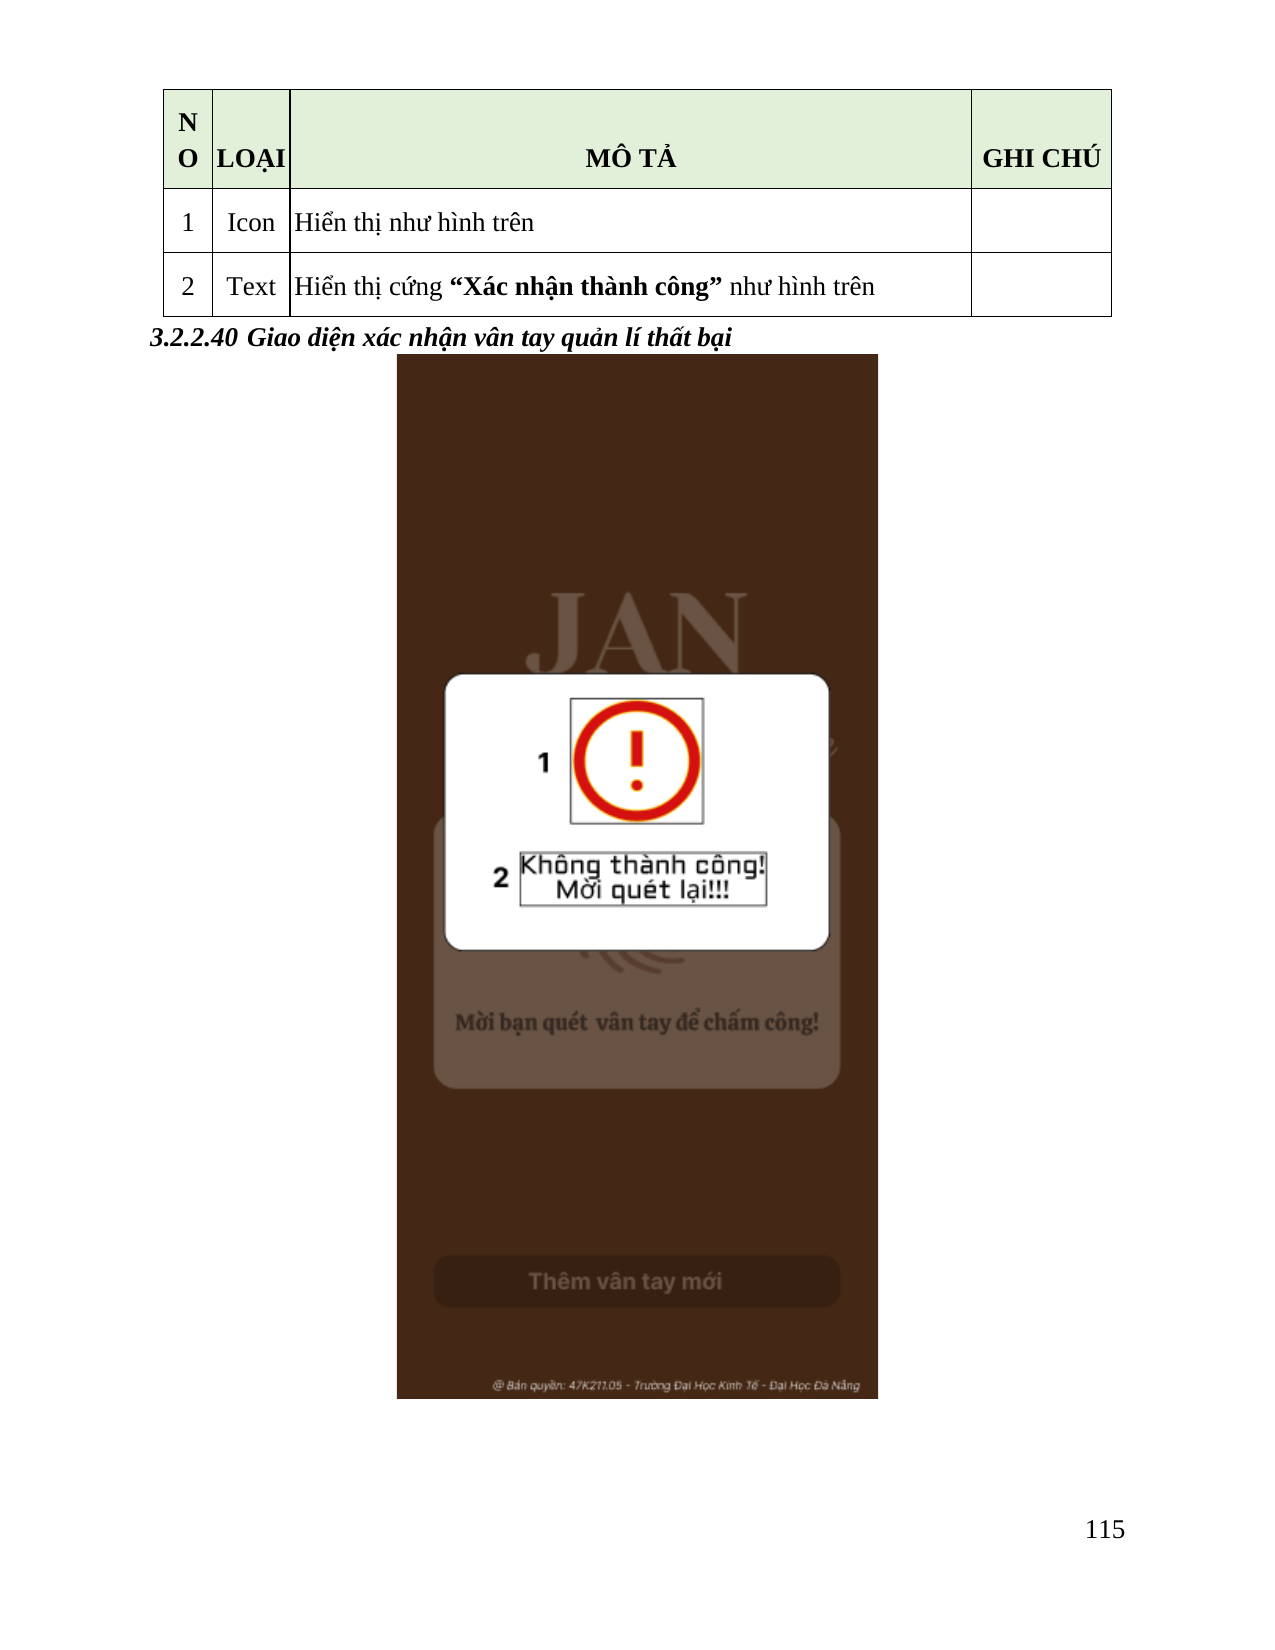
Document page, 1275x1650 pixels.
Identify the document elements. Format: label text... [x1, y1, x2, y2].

table_header NO [164, 90, 212, 188]
table_cell [972, 189, 1111, 252]
picture [396, 354, 879, 1399]
table_header LOẠI [213, 90, 289, 188]
table_cell Icon [213, 189, 289, 252]
table_header MÔ TẢ [291, 90, 971, 188]
table_cell Text [213, 253, 289, 316]
table_cell Hiển thị cứng “Xác nhận thành công” như hình trên [291, 253, 971, 316]
table_cell Hiển thị như hình trên [291, 189, 971, 252]
table_header GHI CHÚ [972, 90, 1111, 188]
table_cell [972, 253, 1111, 316]
table_cell 2 [164, 253, 212, 316]
subtitle Giao diện xác nhận vân tay quản lí thất bại [150, 321, 1125, 352]
table_cell 1 [164, 189, 212, 252]
